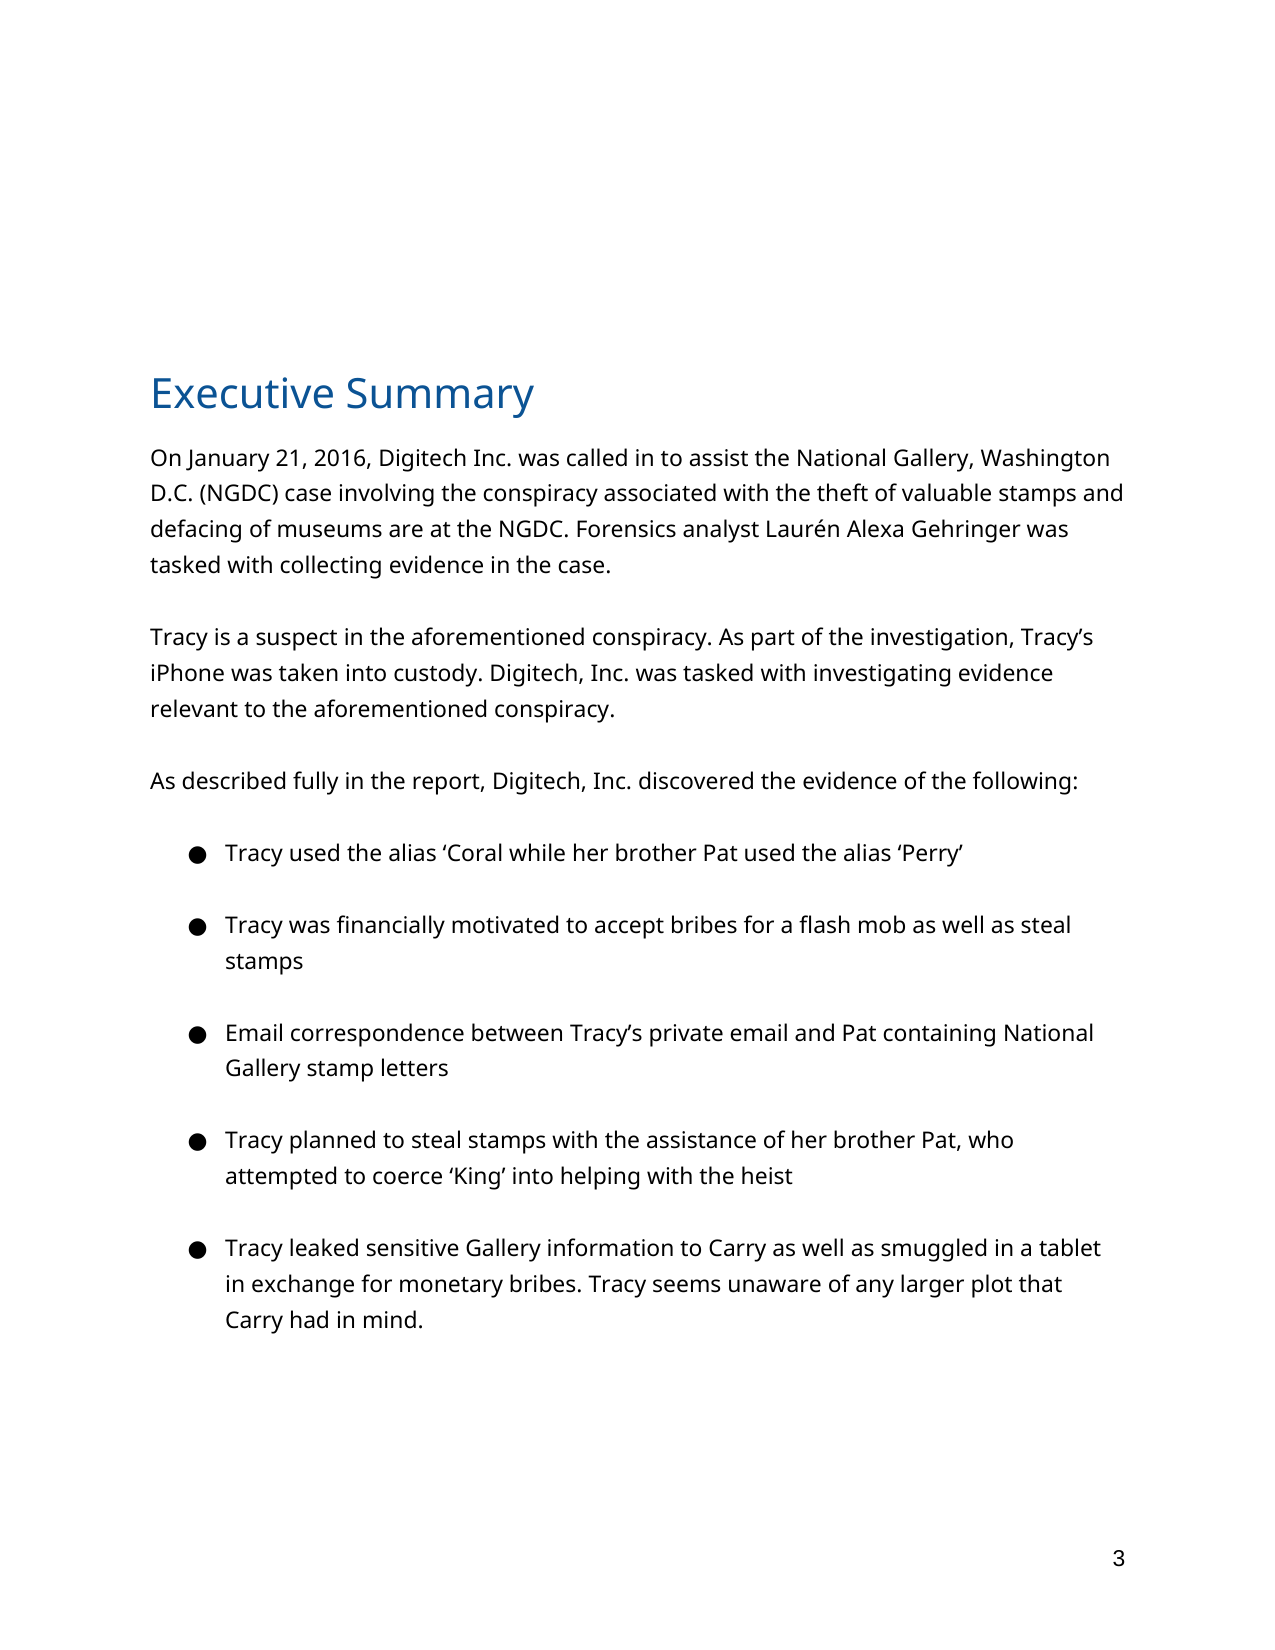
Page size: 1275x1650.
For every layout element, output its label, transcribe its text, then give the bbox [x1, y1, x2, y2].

text Tracy is a suspect in the aforementioned conspiracy. As part of the investigation, Tracy’s iPhone was taken into custody. Digitech, Inc. was tasked with investigating evidence relevant to the aforementioned conspiracy. [150, 621, 1125, 724]
text As described fully in the report, Digitech, Inc. discovered the evidence of the following: [150, 765, 1125, 796]
subtitle Executive Summary [150, 364, 1125, 421]
list Tracy planned to steal stamps with the assistance of her brother Pat, who attempted to coerce ‘King’ into helping with the heist [187, 1124, 1125, 1191]
list Tracy used the alias ‘Coral while her brother Pat used the alias ‘Perry’ [187, 837, 1125, 868]
list Tracy leaked sensitive Gallery information to Carry as well as smuggled in a tablet in exchange for monetary bribes. Tracy seems unaware of any larger plot that Carry had in mind. [187, 1232, 1125, 1335]
list Tracy was financially motivated to accept bribes for a flash mob as well as steal stamps [187, 909, 1125, 976]
list Email correspondence between Tracy’s private email and Pat containing National Gallery stamp letters [187, 1016, 1125, 1084]
text On January 21, 2016, Digitech Inc. was called in to assist the National Gallery, Washington D.C. (NGDC) case involving the conspiracy associated with the theft of valuable stamps and defacing of museums are at the NGDC. Forensics analyst Laurén Alexa Gehringer was tasked with collecting evidence in the case. [150, 441, 1125, 581]
